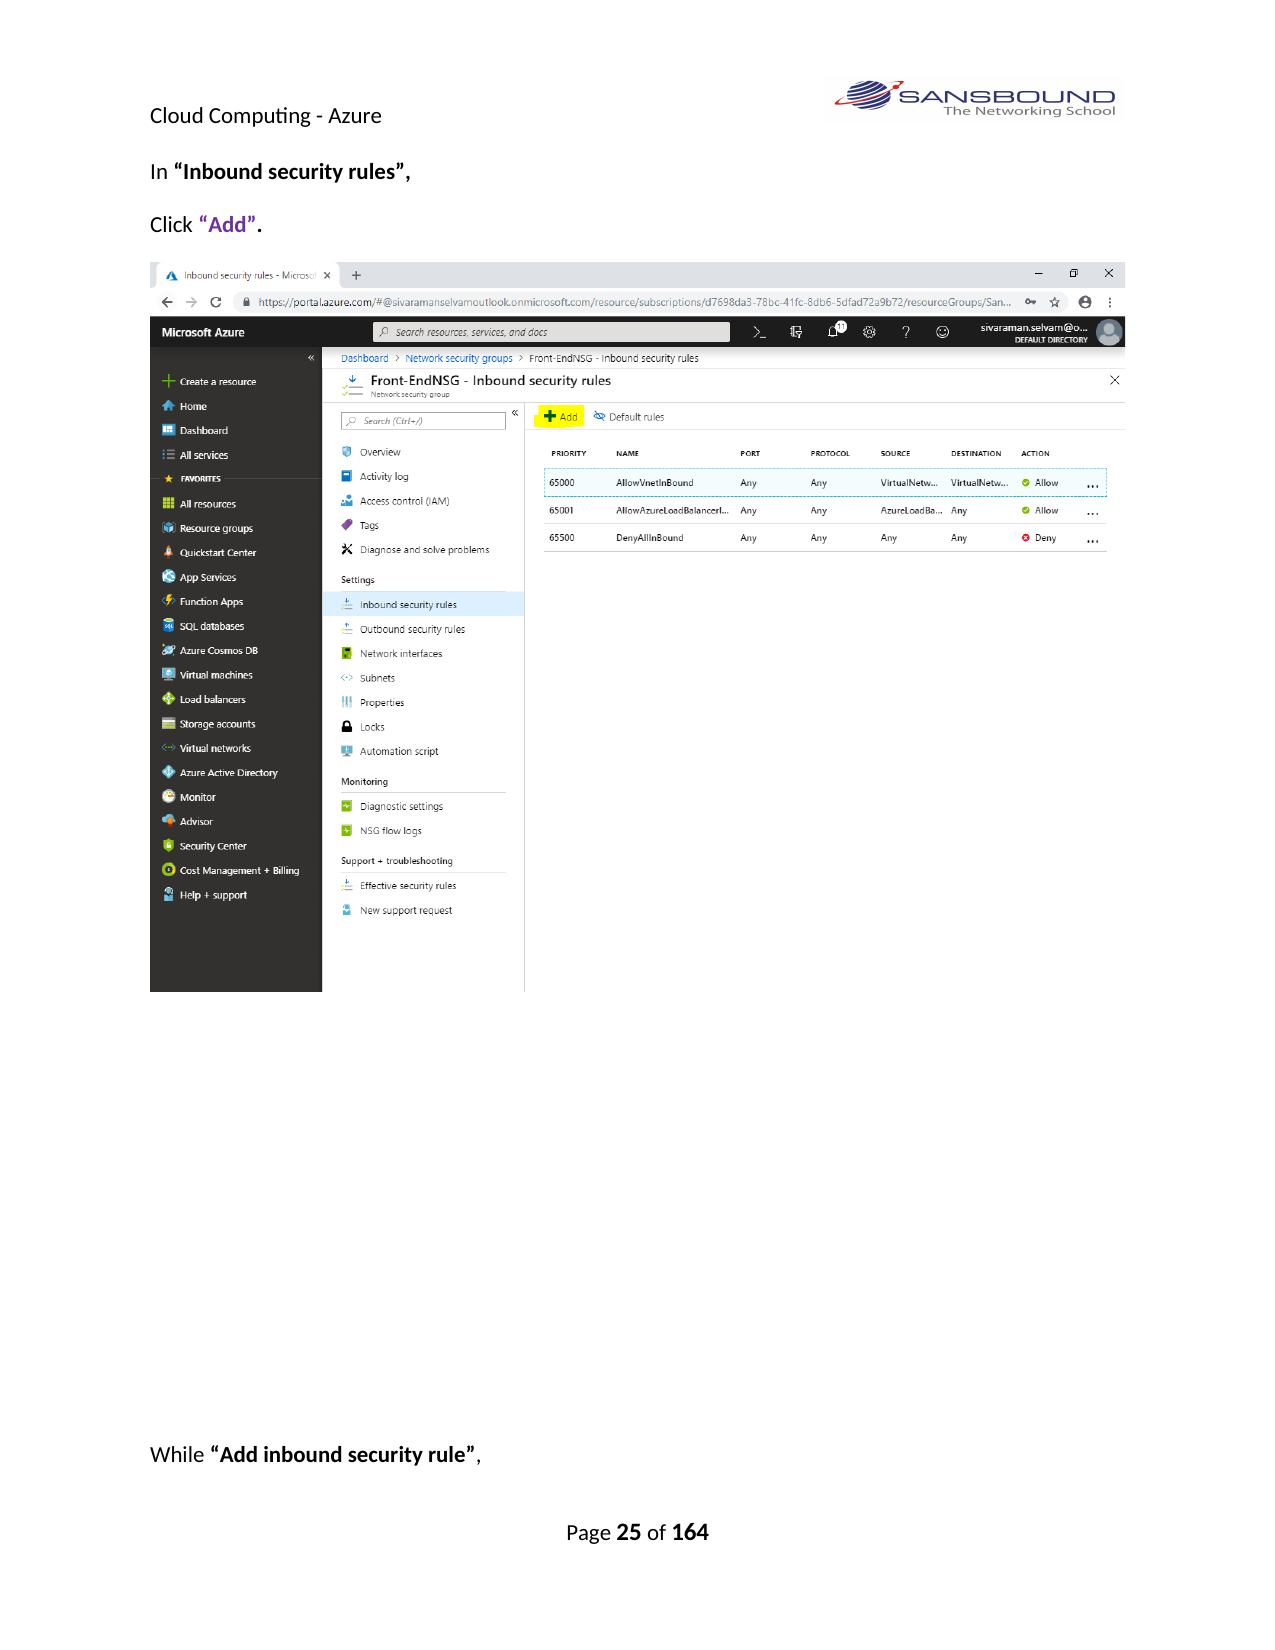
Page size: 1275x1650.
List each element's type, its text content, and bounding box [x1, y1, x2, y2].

text While “Add inbound security rule”, [150, 1440, 1125, 1468]
text In “Inbound security rules”, [150, 157, 1125, 185]
text Click “Add”. [150, 210, 1125, 238]
picture [823, 75, 1125, 124]
picture [150, 262, 1125, 992]
